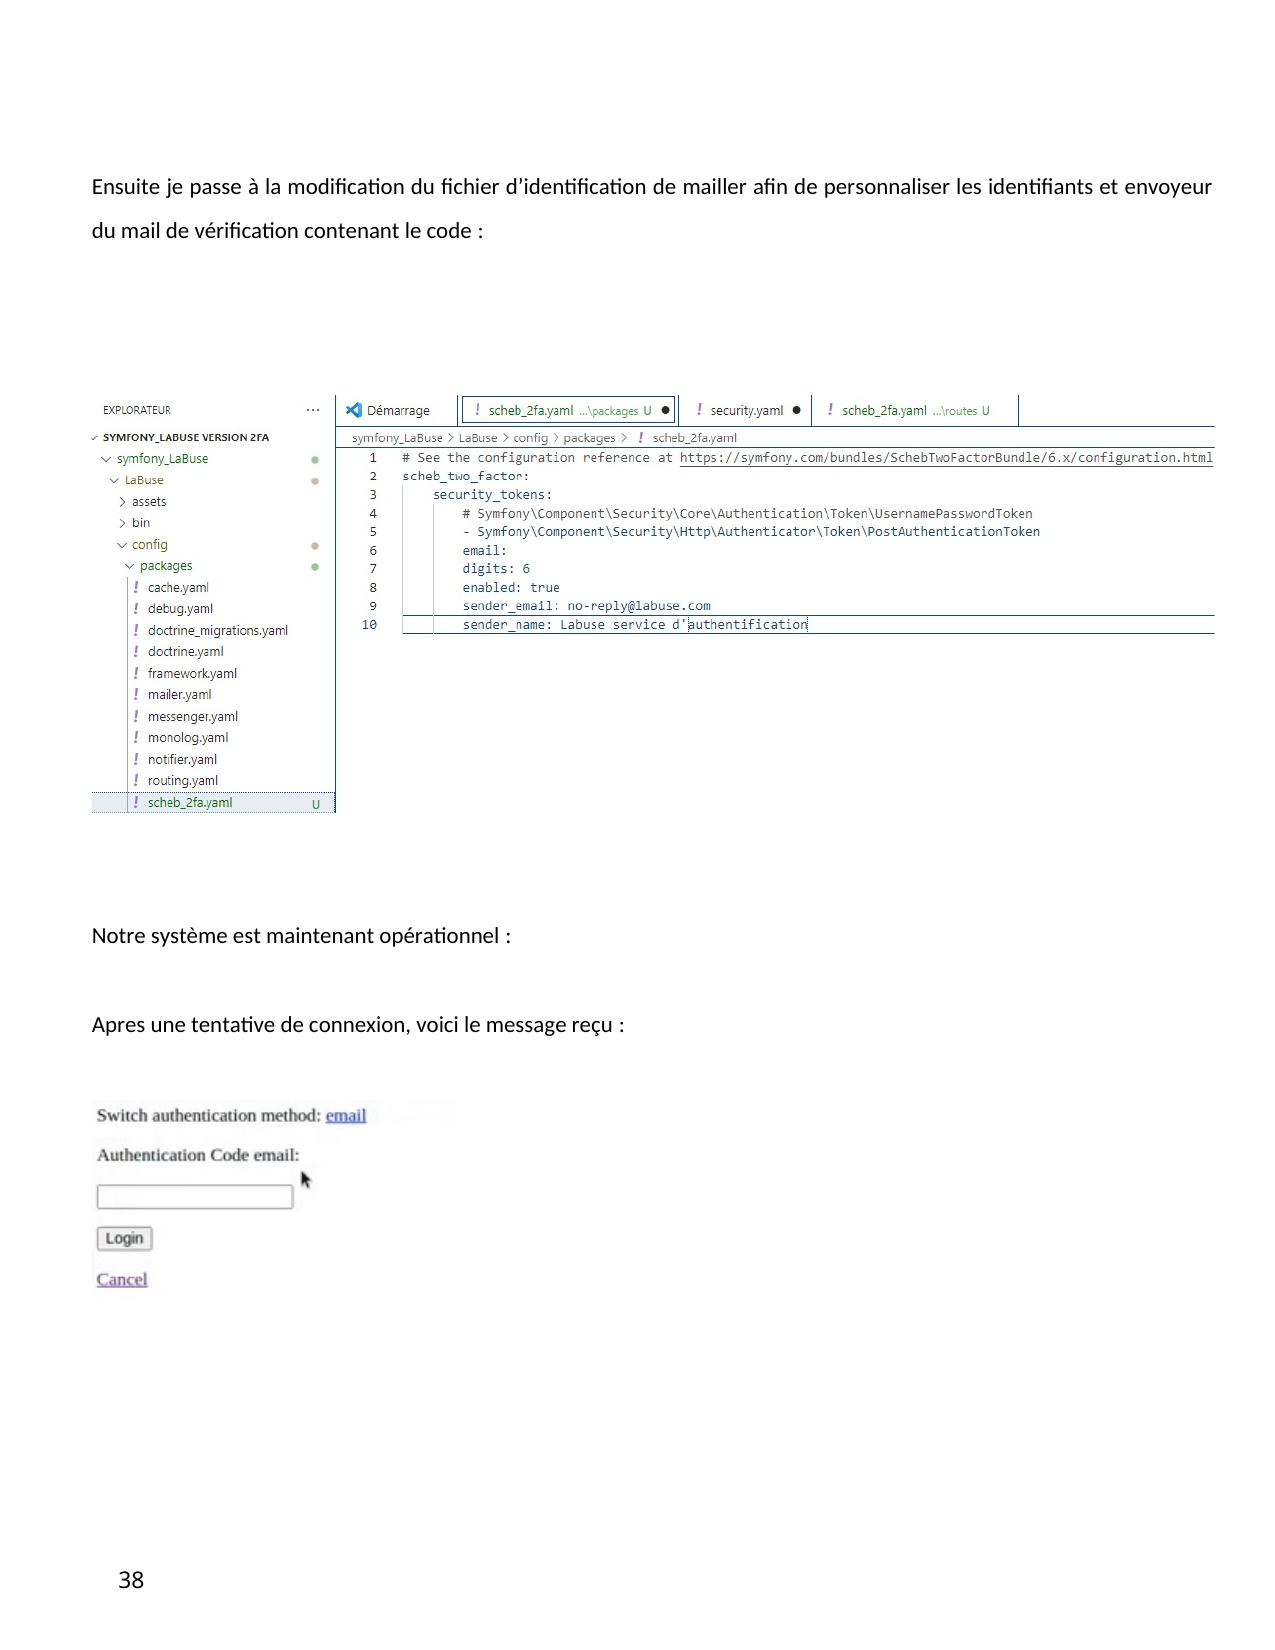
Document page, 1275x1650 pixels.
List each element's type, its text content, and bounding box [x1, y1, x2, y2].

text Ensuite je passe à la modification du fichier d’identification de mailler afin de personnaliser les identifiants et envoyeur du mail de vérification contenant le code : [92, 172, 1214, 245]
picture [91, 395, 1215, 813]
picture [91, 1100, 548, 1382]
text Apres une tentative de connexion, voici le message reçu : [92, 1011, 1214, 1039]
text Notre système est maintenant opérationnel : [92, 921, 1214, 949]
